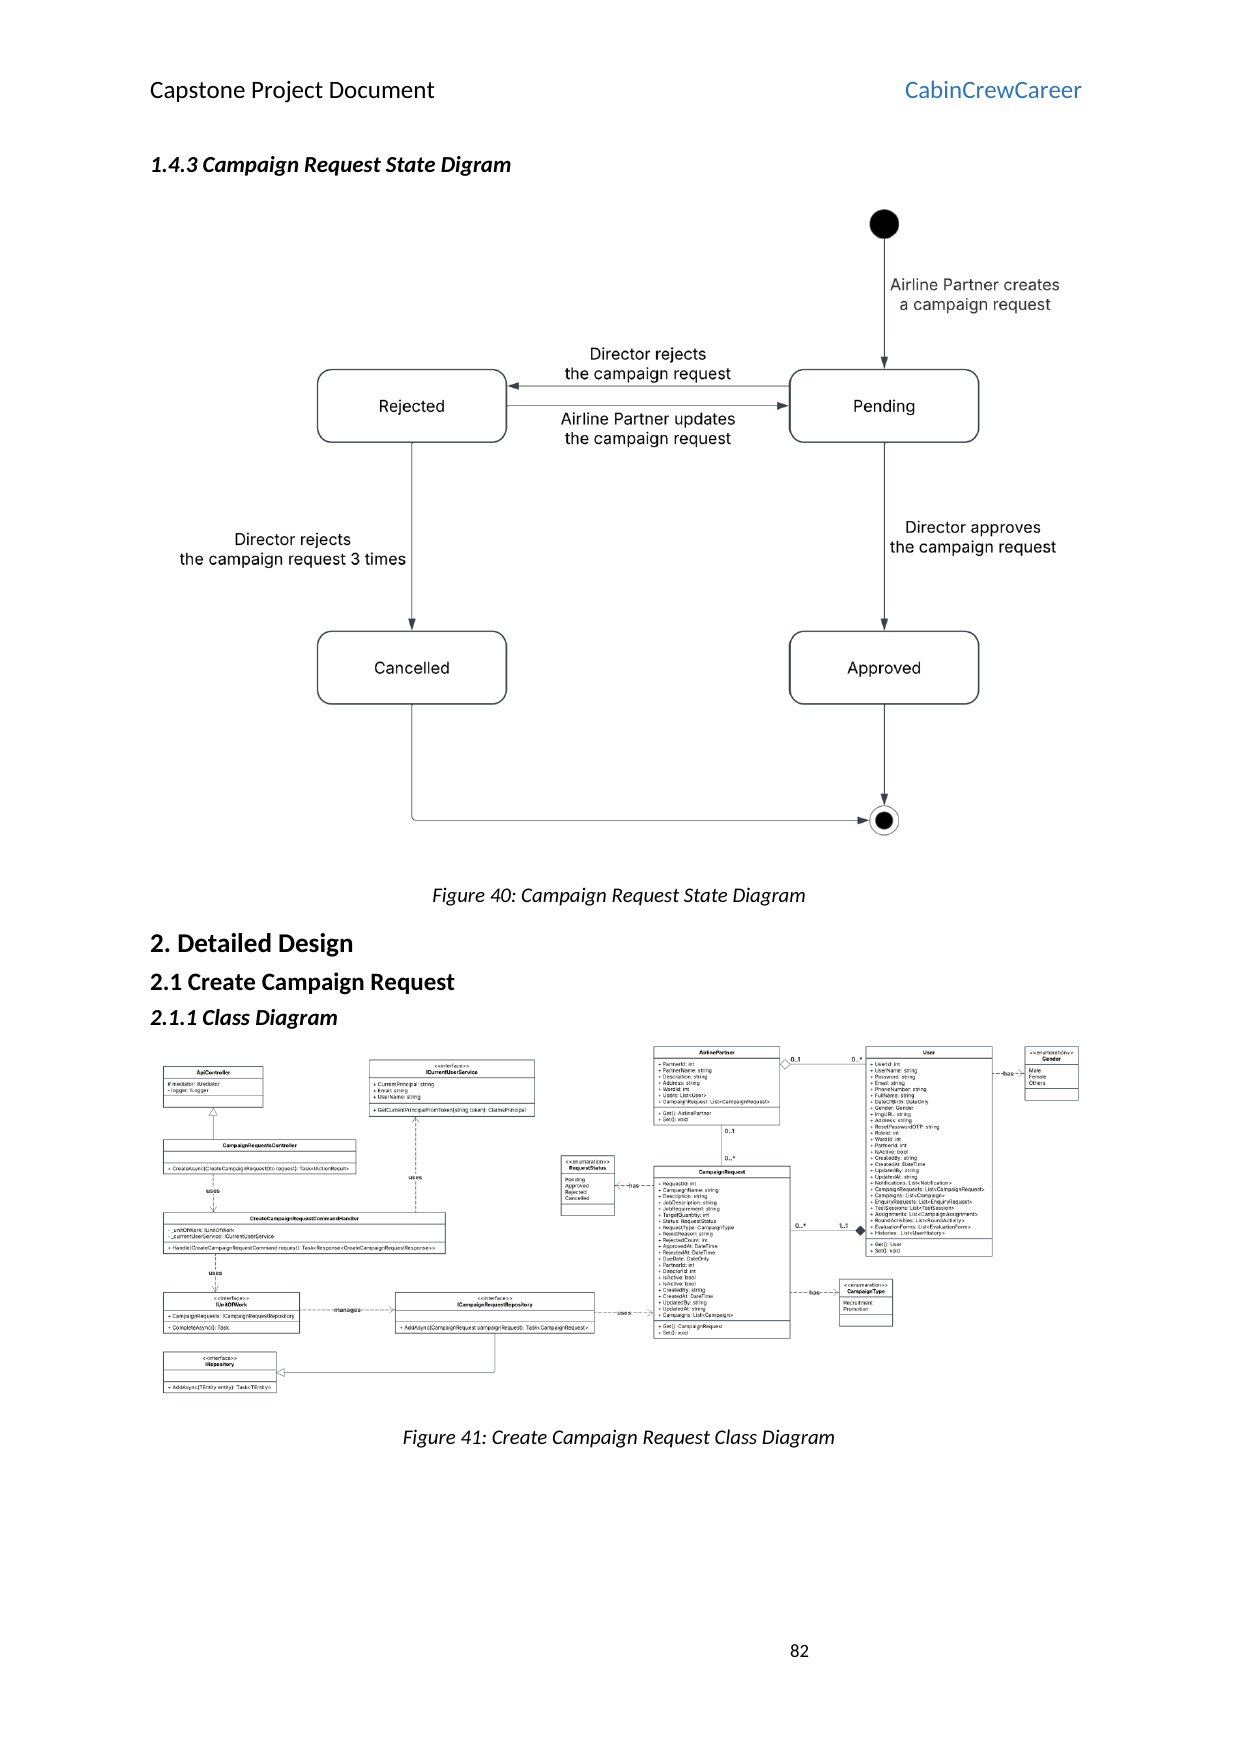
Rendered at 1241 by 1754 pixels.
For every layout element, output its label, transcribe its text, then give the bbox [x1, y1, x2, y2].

subtitle 1.4.3 Campaign Request State Digram [150, 150, 1090, 178]
subtitle 2.1.1 Class Diagram [150, 1003, 1090, 1031]
subtitle 2. Detailed Design [150, 926, 1090, 959]
picture [150, 1033, 1091, 1406]
subtitle 2.1 Create Campaign Request [150, 966, 1090, 997]
text Figure 40: Campaign Request State Diagram [150, 882, 1090, 908]
picture [150, 180, 1089, 864]
text Figure 41: Create Campaign Request Class Diagram [150, 1424, 1090, 1449]
